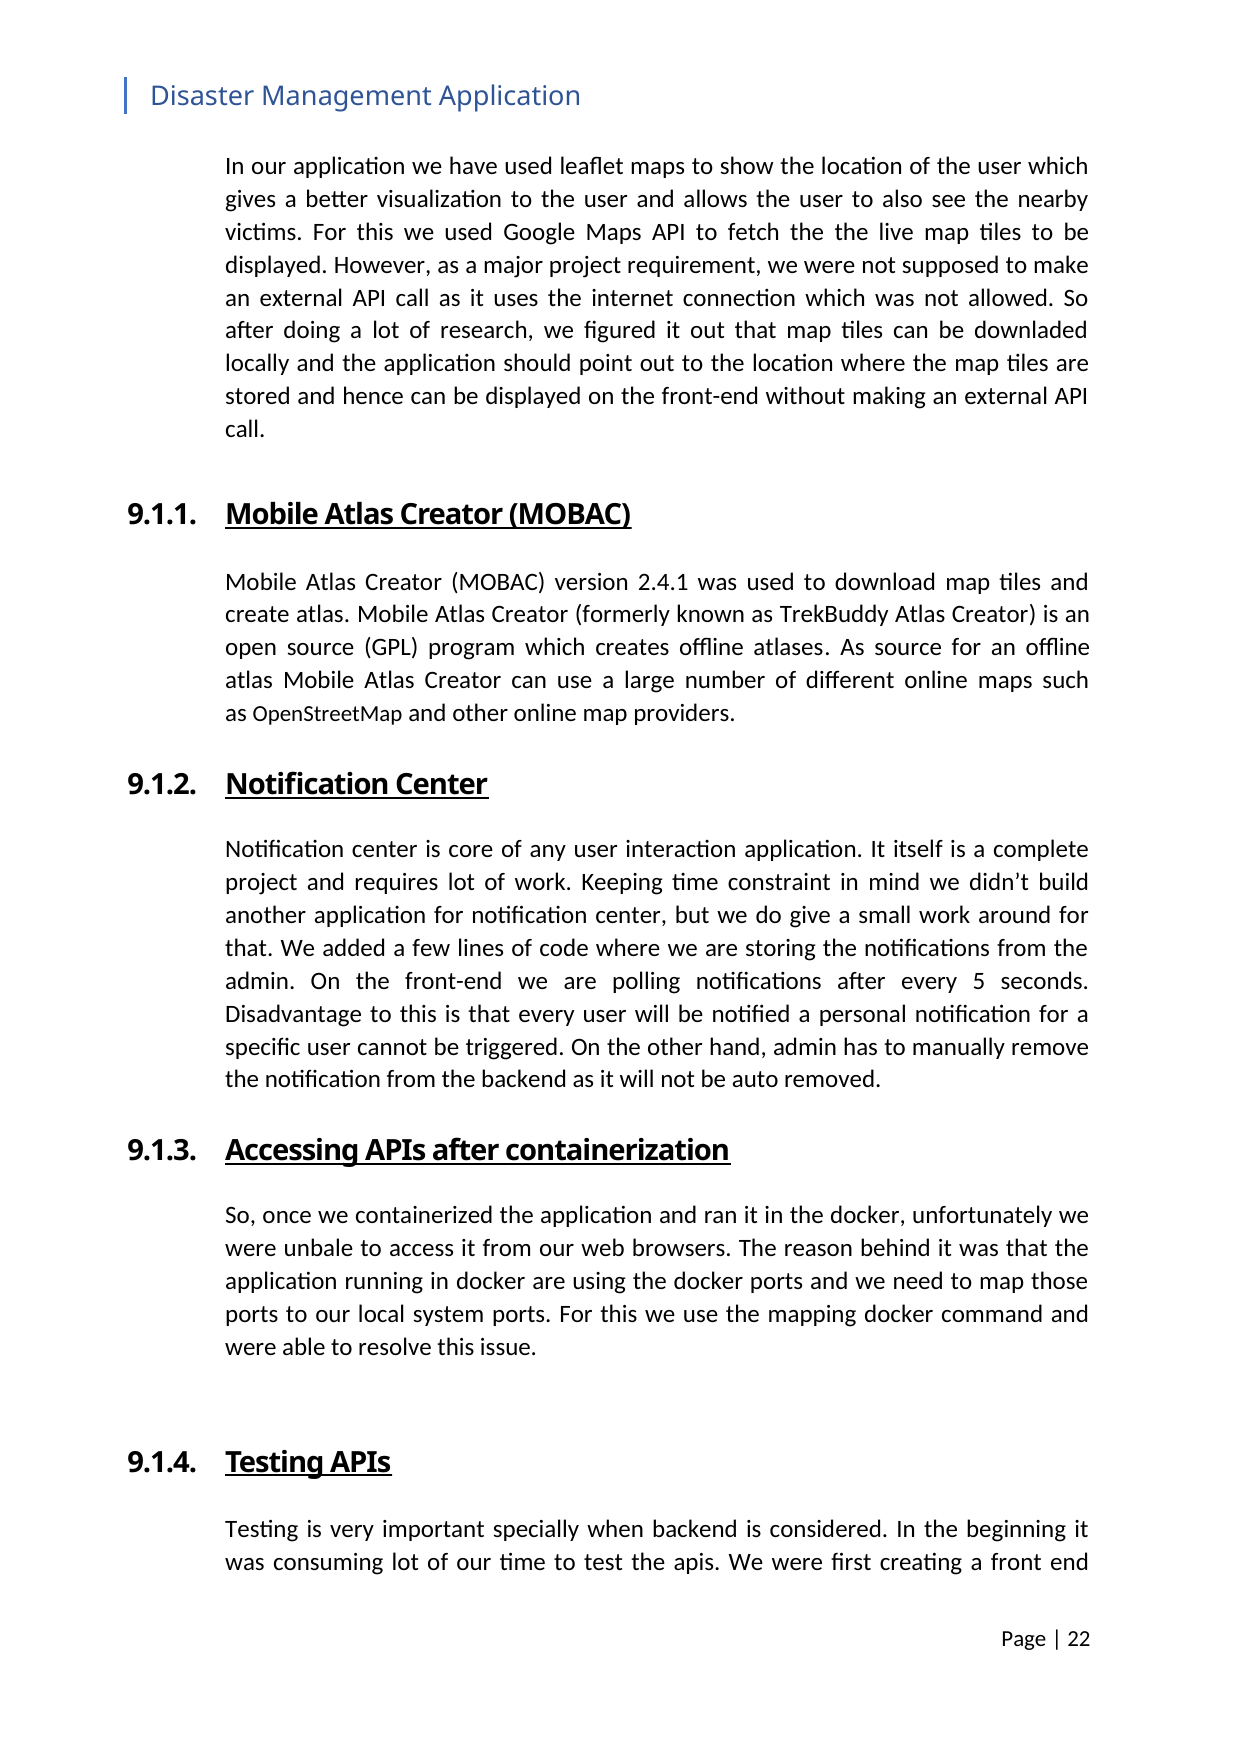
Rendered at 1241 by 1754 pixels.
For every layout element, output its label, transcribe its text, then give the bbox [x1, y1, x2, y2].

title Testing APIs [127, 1441, 1090, 1481]
text So, once we containerized the application and ran it in the docker, unfortunately we were unbale to access it from our web browsers. The reason behind it was that the application running in docker are using the docker ports and we need to map those ports to our local system ports. For this we use the mapping docker command and were able to resolve this issue. [225, 1199, 1090, 1361]
text Mobile Atlas Creator (MOBAC) version 2.4.1 was used to download map tiles and create atlas. Mobile Atlas Creator (formerly known as TrekBuddy Atlas Creator) is an open source (GPL) program which creates offline atlases. As source for an offline atlas Mobile Atlas Creator can use a large number of different online maps such as OpenStreetMap and other online map providers. [225, 566, 1090, 728]
text In our application we have used leaflet maps to show the location of the user which gives a better visualization to the user and allows the user to also see the nearby victims. For this we used Google Maps API to fetch the the live map tiles to be displayed. However, as a major project requirement, we were not supposed to make an external API call as it uses the internet connection which was not allowed. So after doing a lot of research, we figured it out that map tiles can be downladed locally and the application should point out to the location where the map tiles are stored and hence can be displayed on the front-end without making an external API call. [225, 150, 1090, 444]
title Notification Center [127, 763, 1090, 803]
text Notification center is core of any user interaction application. It itself is a complete project and requires lot of work. Keeping time constraint in mind we didn’t build another application for notification center, but we do give a small work around for that. We added a few lines of code where we are storing the notifications from the admin. On the front-end we are polling notifications after every 5 seconds. Disadvantage to this is that every user will be notified a personal notification for a specific user cannot be triggered. On the other hand, admin has to manually remove the notification from the backend as it will not be auto removed. [225, 833, 1090, 1094]
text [225, 1513, 1090, 1577]
title Accessing APIs after containerization [127, 1129, 1090, 1169]
title Mobile Atlas Creator (MOBAC) [127, 493, 1090, 533]
